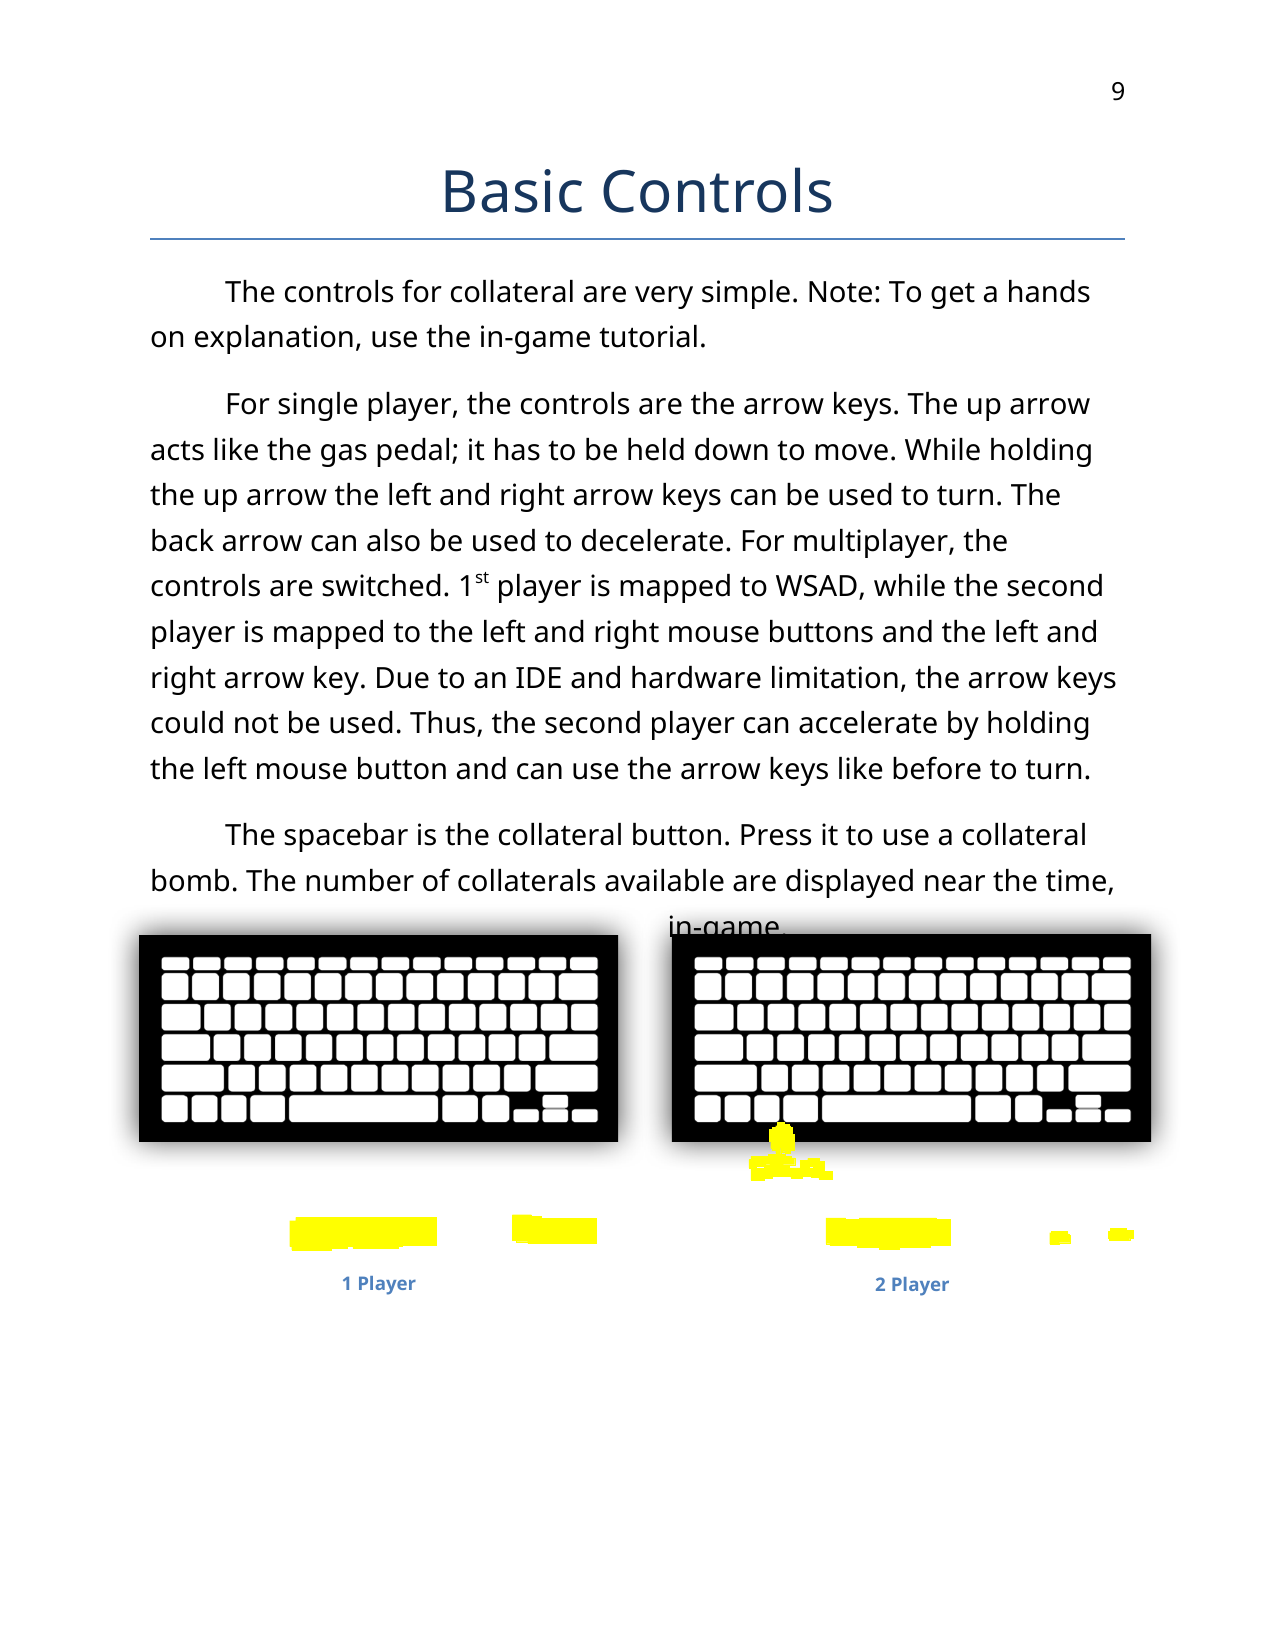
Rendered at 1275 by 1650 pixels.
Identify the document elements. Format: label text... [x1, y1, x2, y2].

text The controls for collateral are very simple. Note: To get a hands on explanation, use the in-game tutorial. [150, 271, 1125, 356]
picture [139, 935, 619, 1142]
text The spacebar is the collateral button. Press it to use a collateral bomb. The number of collaterals available are displayed near the time, in-game. [150, 815, 1125, 946]
picture [671, 934, 1152, 1142]
text For single player, the controls are the arrow keys. The up arrow acts like the gas pedal; it has to be held down to move. While holding the up arrow the left and right arrow keys can be used to turn. The back arrow can also be used to decelerate. For multiplayer, the controls are switched. 1st player is mapped to WSAD, while the second player is mapped to the left and right mouse buttons and the left and right arrow key. Due to an IDE and hardware limitation, the arrow keys could not be used. Thus, the second player can accelerate by holding the left mouse button and can use the arrow keys like before to turn. [150, 383, 1125, 788]
title Basic Controls [150, 150, 1125, 238]
